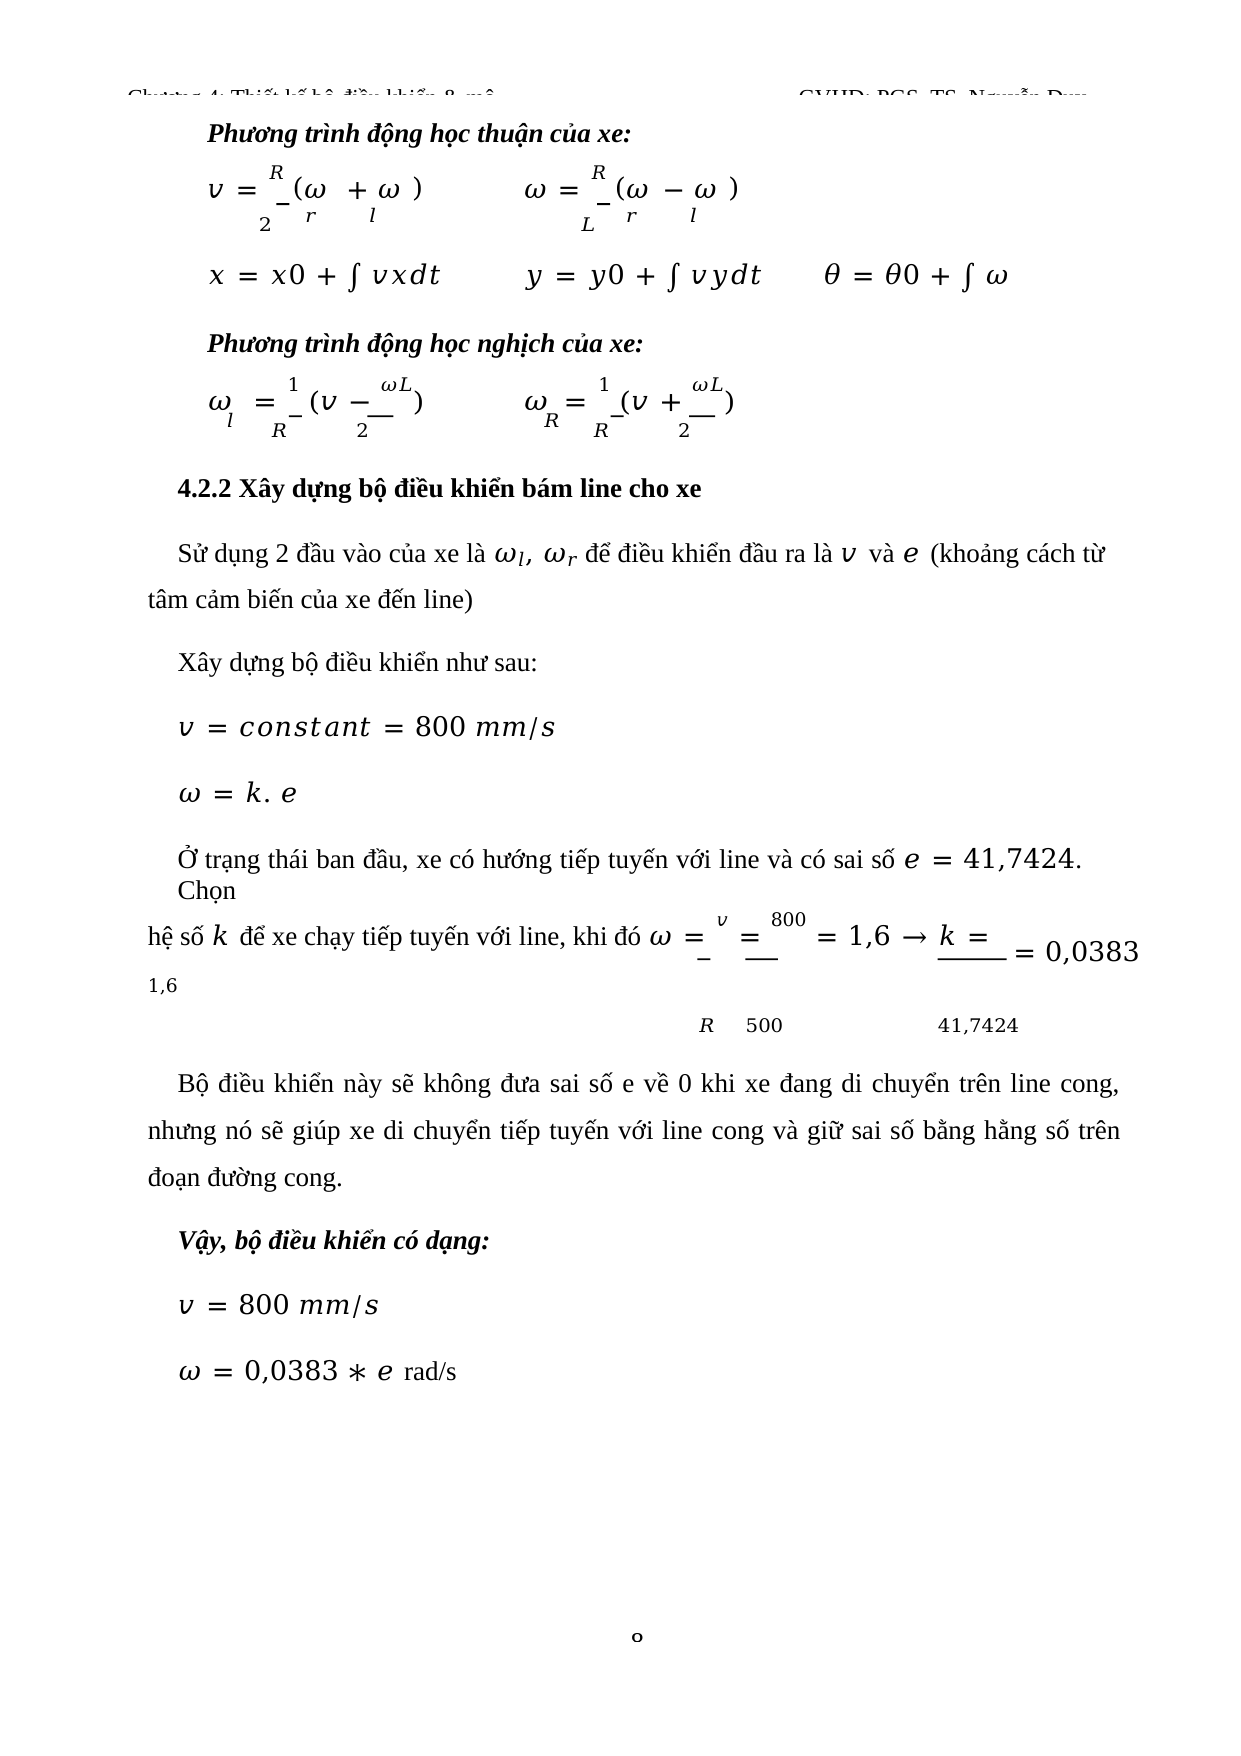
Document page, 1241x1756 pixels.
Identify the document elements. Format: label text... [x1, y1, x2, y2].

text 2 𝑟 𝑙 𝐿 𝑟 𝑙 [258, 206, 1144, 227]
text 𝑣 = 𝑐𝑜𝑛𝑠𝑡𝑎𝑛𝑡 = 800 𝑚𝑚/𝑠 [177, 710, 1144, 742]
text 𝜔 = 1 (𝑣 − 𝜔𝐿) 𝜔 = 1 (𝑣 + 𝜔𝐿) [207, 391, 317, 415]
text Sử dụng 2 đầu vào của xe là 𝜔𝑙, 𝜔𝑟 để điều khiển đầu ra là 𝑣 và 𝑒 (khoảng cách từ tâm cảm biến của xe đến line) [148, 535, 1144, 614]
text Xây dựng bộ điều khiển như sau: [177, 646, 1144, 678]
text Ở trạng thái ban đầu, xe có hướng tiếp tuyến với line và có sai số 𝑒 = 41,7424. Chọn [177, 841, 1144, 905]
text 𝜔 = 1 (𝑣 − 𝜔𝐿) 𝜔 = 1 (𝑣 + 𝜔𝐿) [624, 391, 1144, 415]
subtitle Xây dựng bộ điều khiển bám line cho xe [177, 472, 1144, 503]
text Bộ điều khiển này sẽ không đưa sai số e về 0 khi xe đang di chuyển trên line cong, nhưng nó sẽ giúp xe di chuyển tiếp tuyến với line cong và giữ sai số bằng hằng số trên đoạn đường cong. [148, 1067, 1122, 1192]
subtitle Phương trình động học nghịch của xe: [207, 327, 1144, 358]
text hệ số 𝑘 để xe chạy tiếp tuyến với line, khi đó 𝜔 = 𝑣 = 800 = 1,6 → 𝑘 = 1,6 [148, 919, 989, 1017]
text 𝑅 500 41,7424 [697, 1017, 1144, 1036]
text = 0,0383 [1014, 941, 1144, 966]
text 𝜔 = 0,0383 ∗ 𝑒 rad/s [177, 1353, 1144, 1386]
text 𝜔 = 1 (𝑣 − 𝜔𝐿) 𝜔 = 1 (𝑣 + 𝜔𝐿) [313, 391, 628, 415]
subtitle Vậy, bộ điều khiển có dạng: [177, 1224, 1144, 1255]
text 𝑥 = 𝑥0 + ∫ 𝑣𝑥𝑑𝑡 𝑦 = 𝑦0 + ∫ 𝑣𝑦𝑑𝑡 𝜃 = 𝜃0 + ∫ 𝜔 [207, 258, 1144, 291]
subtitle Phương trình động học thuận của xe: [207, 117, 1144, 148]
text 𝑣 = 800 𝑚𝑚/𝑠 [177, 1287, 1144, 1320]
text 𝑣 = 𝑅 (𝜔 + 𝜔 ) 𝜔 = 𝑅 (𝜔 − 𝜔 ) [207, 179, 1144, 203]
text 𝑙 𝑅 2 𝑅 𝑅 2 [226, 418, 1144, 442]
text 𝜔 = 𝑘. 𝑒 [177, 776, 1144, 808]
